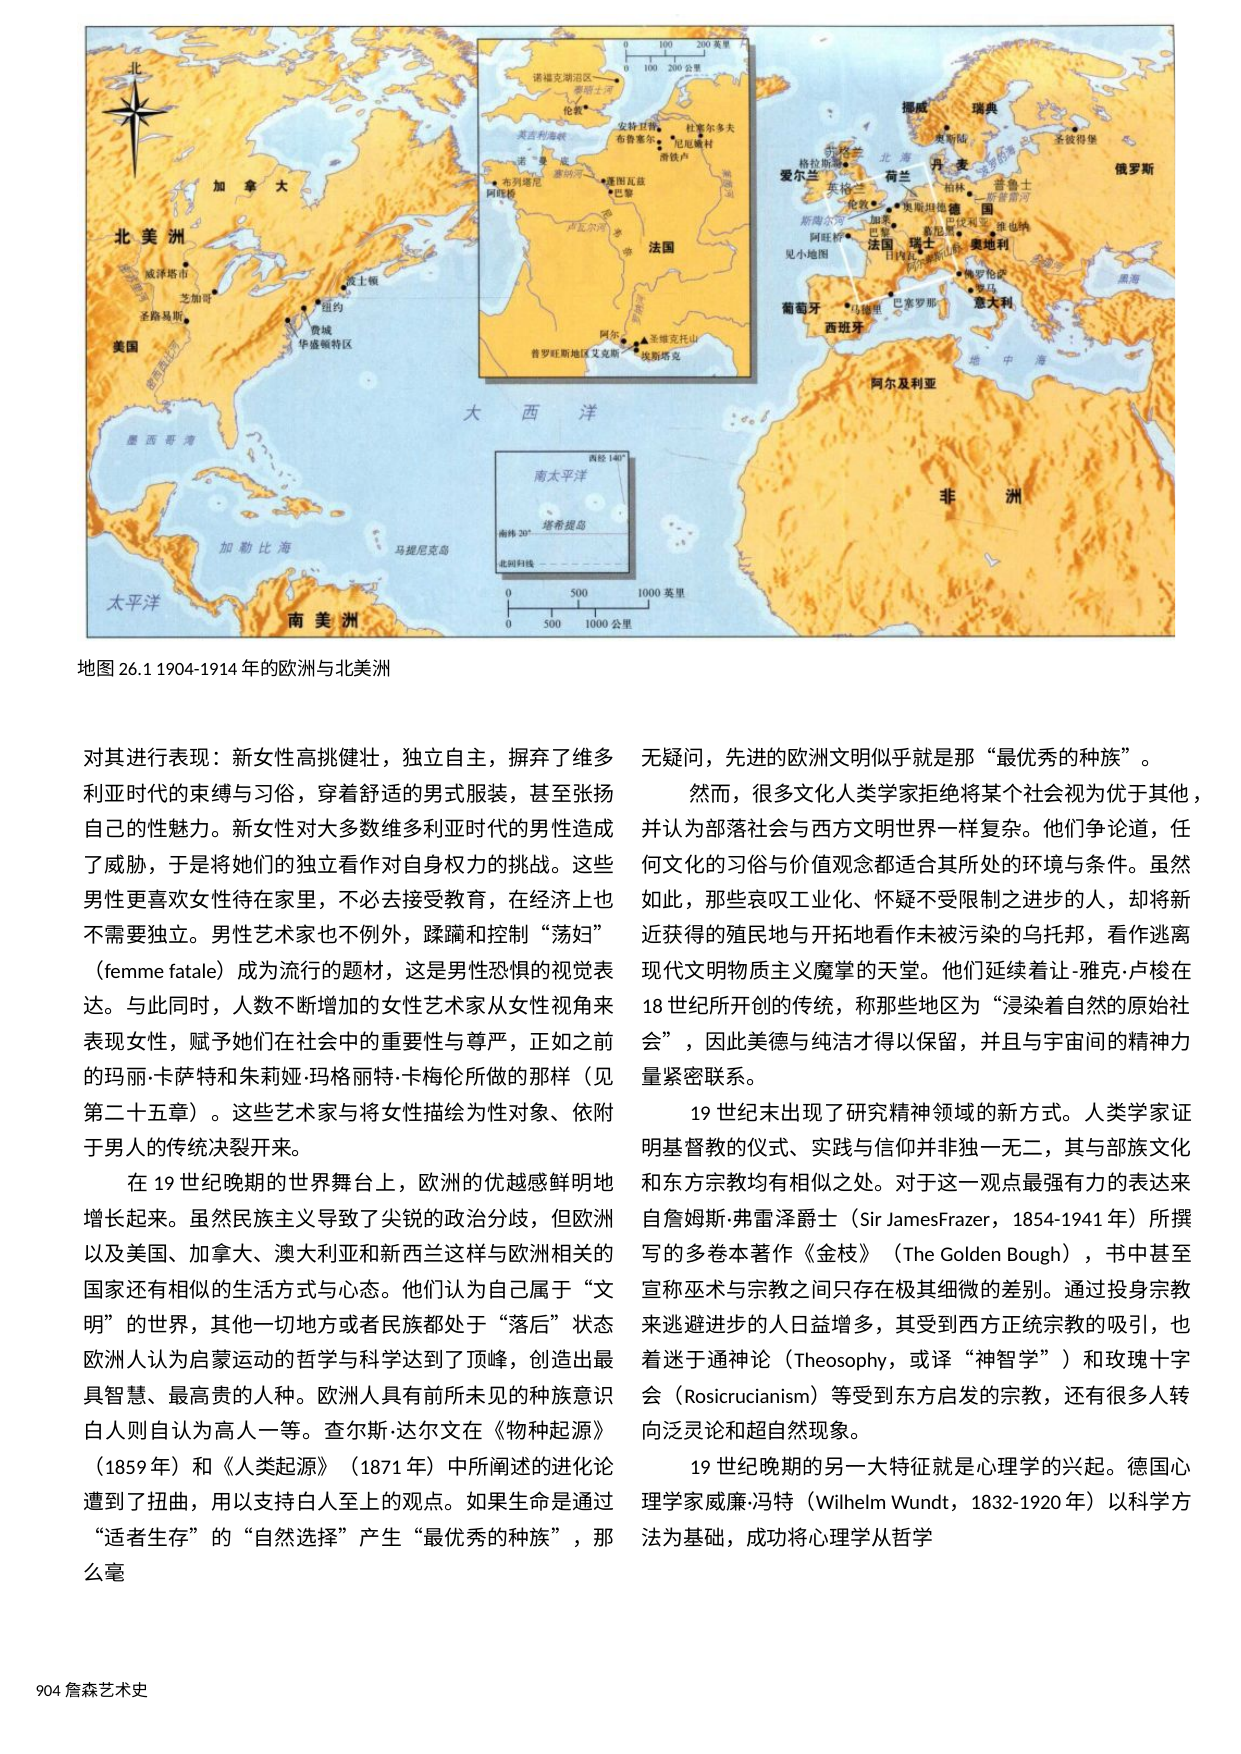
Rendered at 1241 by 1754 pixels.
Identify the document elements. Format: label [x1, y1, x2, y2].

picture [77, 14, 1175, 642]
